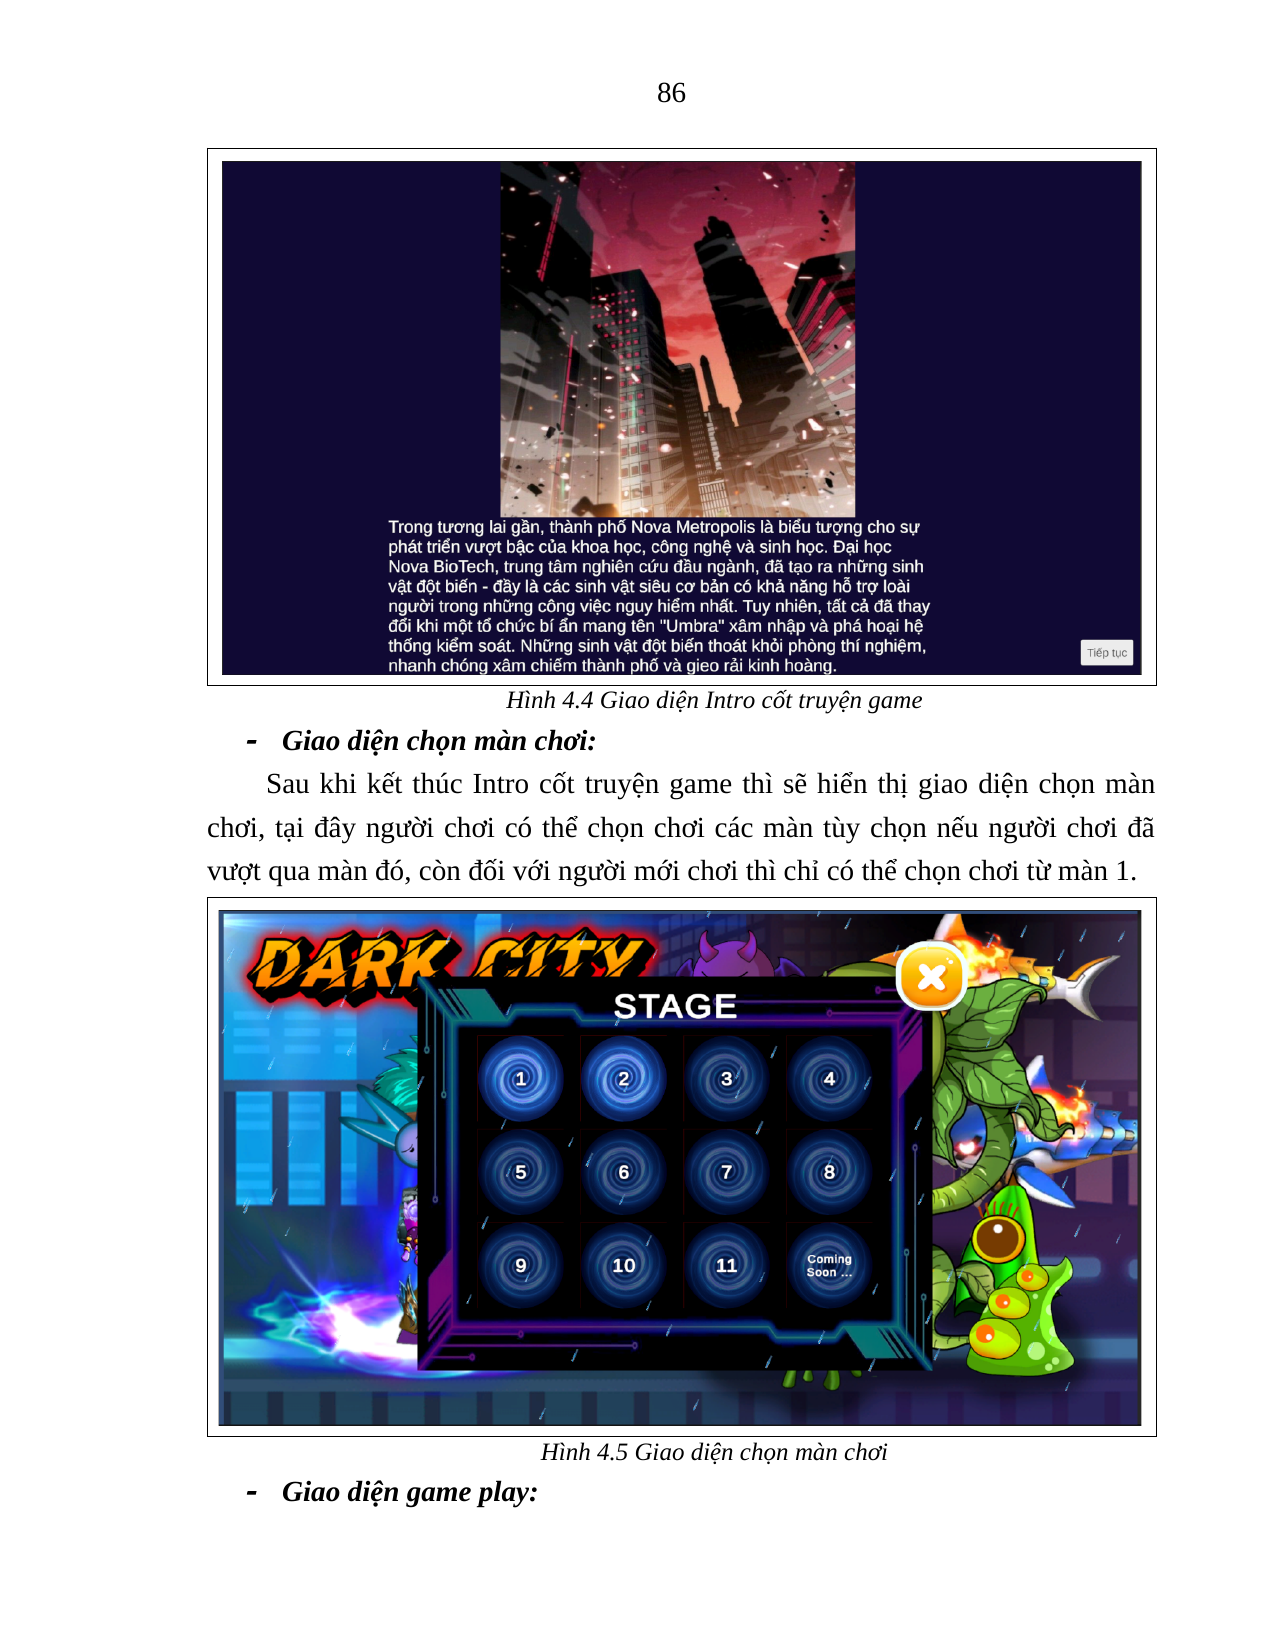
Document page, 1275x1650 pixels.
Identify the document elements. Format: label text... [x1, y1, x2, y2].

list Giao diện game play: [244, 1474, 1157, 1508]
picture [222, 161, 1142, 675]
table_header [208, 149, 1156, 684]
list Giao diện chọn màn chơi: [244, 723, 1157, 756]
table_header [208, 898, 1156, 1436]
picture [218, 910, 1142, 1426]
text Sau khi kết thúc Intro cốt truyện game thì sẽ hiển thị giao diện chọn màn chơi, tại đây người chơi có thể chọn chơi các màn tùy chọn nếu người chơi đã vượt qua màn đó, còn đối với người mới chơi thì chỉ có thể chọn chơi từ màn 1. [207, 766, 1157, 887]
text Hình 4.4 Giao diện Intro cốt truyện game [274, 686, 1157, 714]
text Hình 4.5 Giao diện chọn màn chơi [274, 1437, 1157, 1465]
